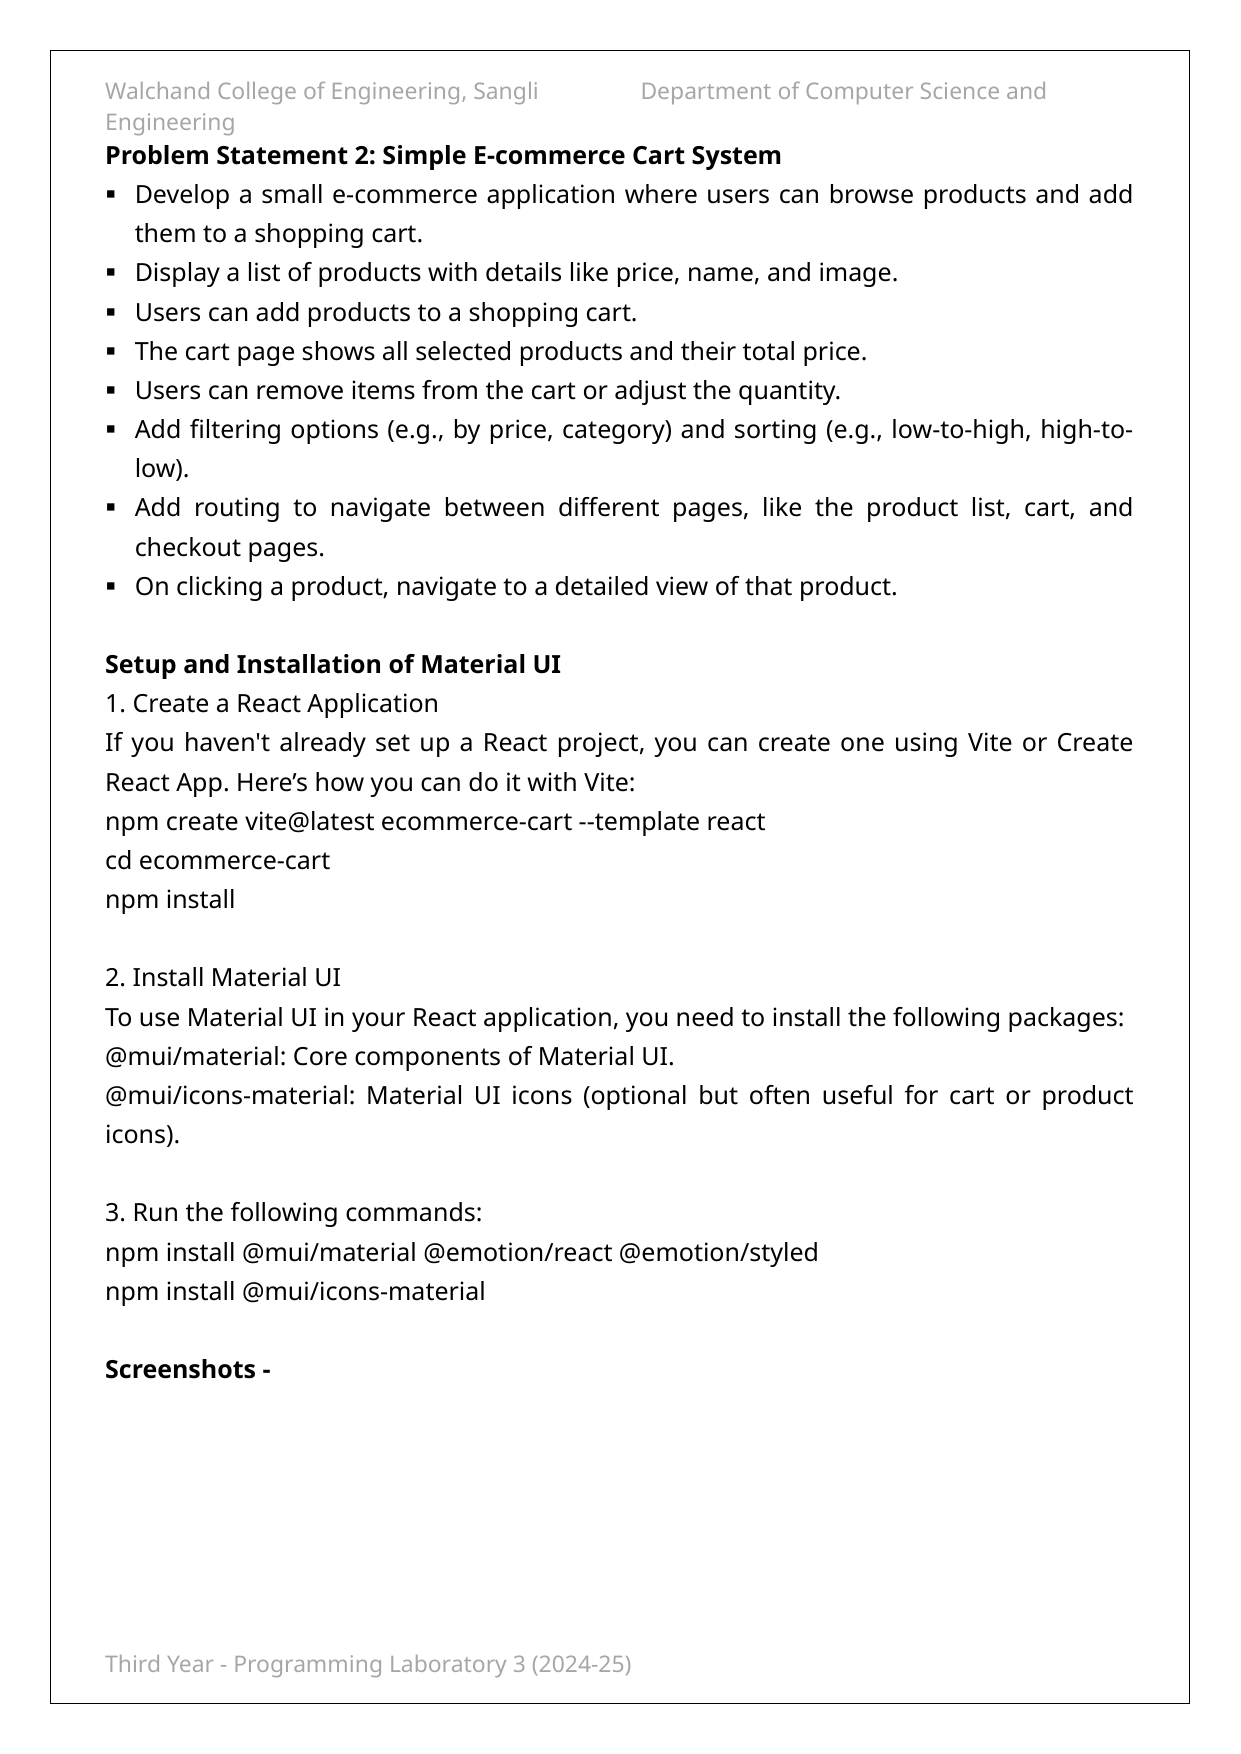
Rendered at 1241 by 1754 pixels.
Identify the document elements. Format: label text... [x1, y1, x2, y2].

text Problem Statement 2: Simple E-commerce Cart System [105, 137, 1135, 172]
text To use Material UI in your React application, you need to install the following packages: [105, 999, 1135, 1033]
list Add filtering options (e.g., by price, category) and sorting (e.g., low-to-high, high-to-low). [105, 412, 1135, 485]
text cd ecommerce-cart [105, 842, 1135, 877]
text npm install [105, 882, 1135, 916]
list On clicking a product, navigate to a detailed view of that product. [105, 568, 1135, 602]
text @mui/icons-material: Material UI icons (optional but often useful for cart or product icons). [105, 1077, 1135, 1151]
list Display a list of products with details like price, name, and image. [105, 255, 1135, 289]
text If you haven't already set up a React project, you can create one using Vite or Create React App. Here’s how you can do it with Vite: [105, 725, 1135, 798]
text npm install @mui/icons-material [105, 1273, 1135, 1307]
text @mui/material: Core components of Material UI. [105, 1038, 1135, 1072]
text npm create vite@latest ecommerce-cart --template react [105, 803, 1135, 837]
text 1. Create a React Application [105, 686, 1135, 720]
text npm install @mui/material @emotion/react @emotion/styled [105, 1234, 1135, 1268]
list Users can add products to a shopping cart. [105, 294, 1135, 328]
text 3. Run the following commands: [105, 1195, 1135, 1229]
text Setup and Installation of Material UI [105, 647, 1135, 681]
text 2. Install Material UI [105, 960, 1135, 994]
list Develop a small e-commerce application where users can browse products and add them to a shopping cart. [105, 177, 1135, 250]
list Users can remove items from the cart or adjust the quantity. [105, 372, 1135, 407]
list The cart page shows all selected products and their total price. [105, 333, 1135, 367]
text Screenshots - [105, 1352, 1135, 1386]
list Add routing to navigate between different pages, like the product list, cart, and checkout pages. [105, 490, 1135, 563]
